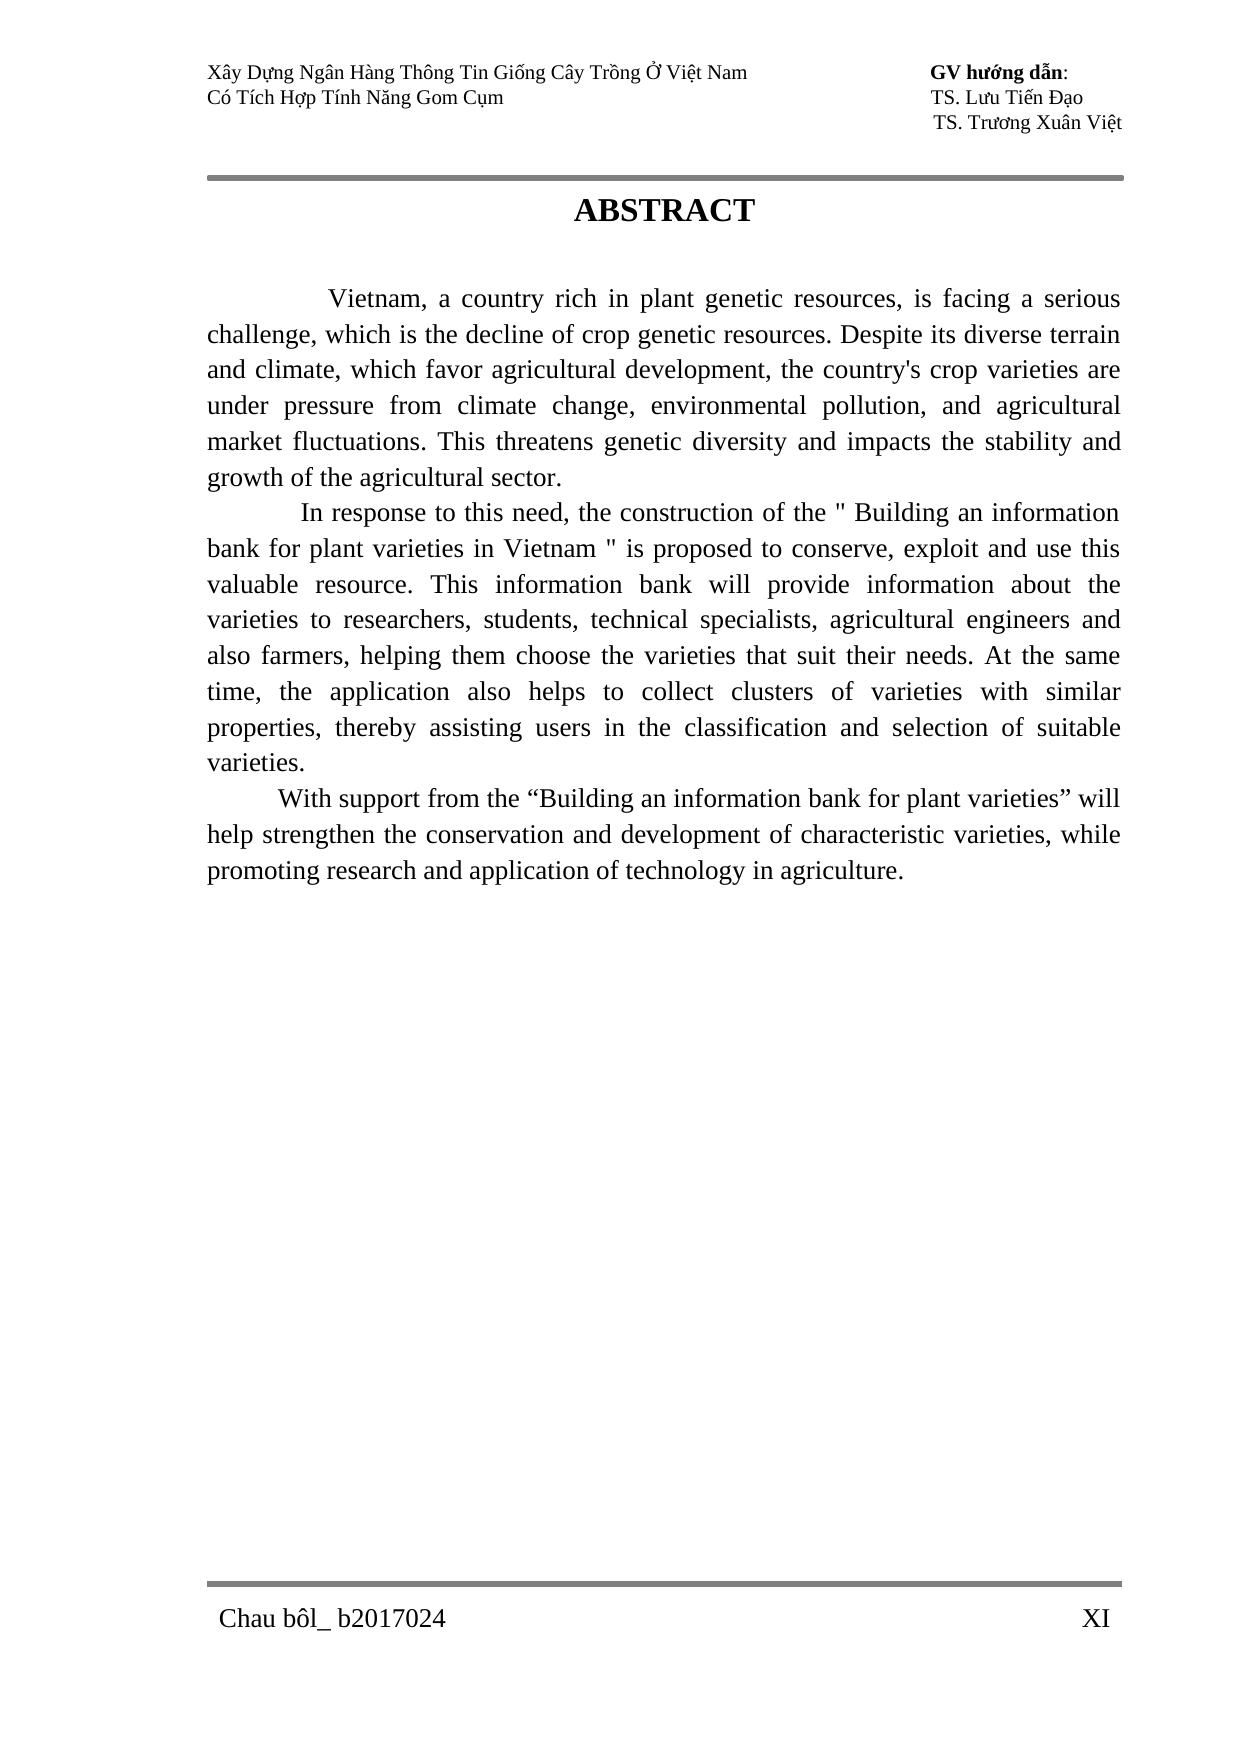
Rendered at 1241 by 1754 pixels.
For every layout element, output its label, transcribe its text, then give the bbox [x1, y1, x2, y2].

text In response to this need, the construction of the " Building an information bank for plant varieties in Vietnam " is proposed to conserve, exploit and use this valuable resource. This information bank will provide information about the varieties to researchers, students, technical specialists, agricultural engineers and also farmers, helping them choose the varieties that suit their needs. At the same time, the application also helps to collect clusters of varieties with similar properties, thereby assisting users in the classification and selection of suitable varieties. [207, 496, 1122, 778]
text With support from the “Building an information bank for plant varieties” will help strengthen the conservation and development of characteristic varieties, while promoting research and application of technology in agriculture. [207, 782, 1122, 885]
text ABSTRACT [207, 190, 1122, 228]
text Vietnam, a country rich in plant genetic resources, is facing a serious challenge, which is the decline of crop genetic resources. Despite its diverse terrain and climate, which favor agricultural development, the country's crop varieties are under pressure from climate change, environmental pollution, and agricultural market fluctuations. This threatens genetic diversity and impacts the stability and growth of the agricultural sector. [207, 282, 1122, 492]
